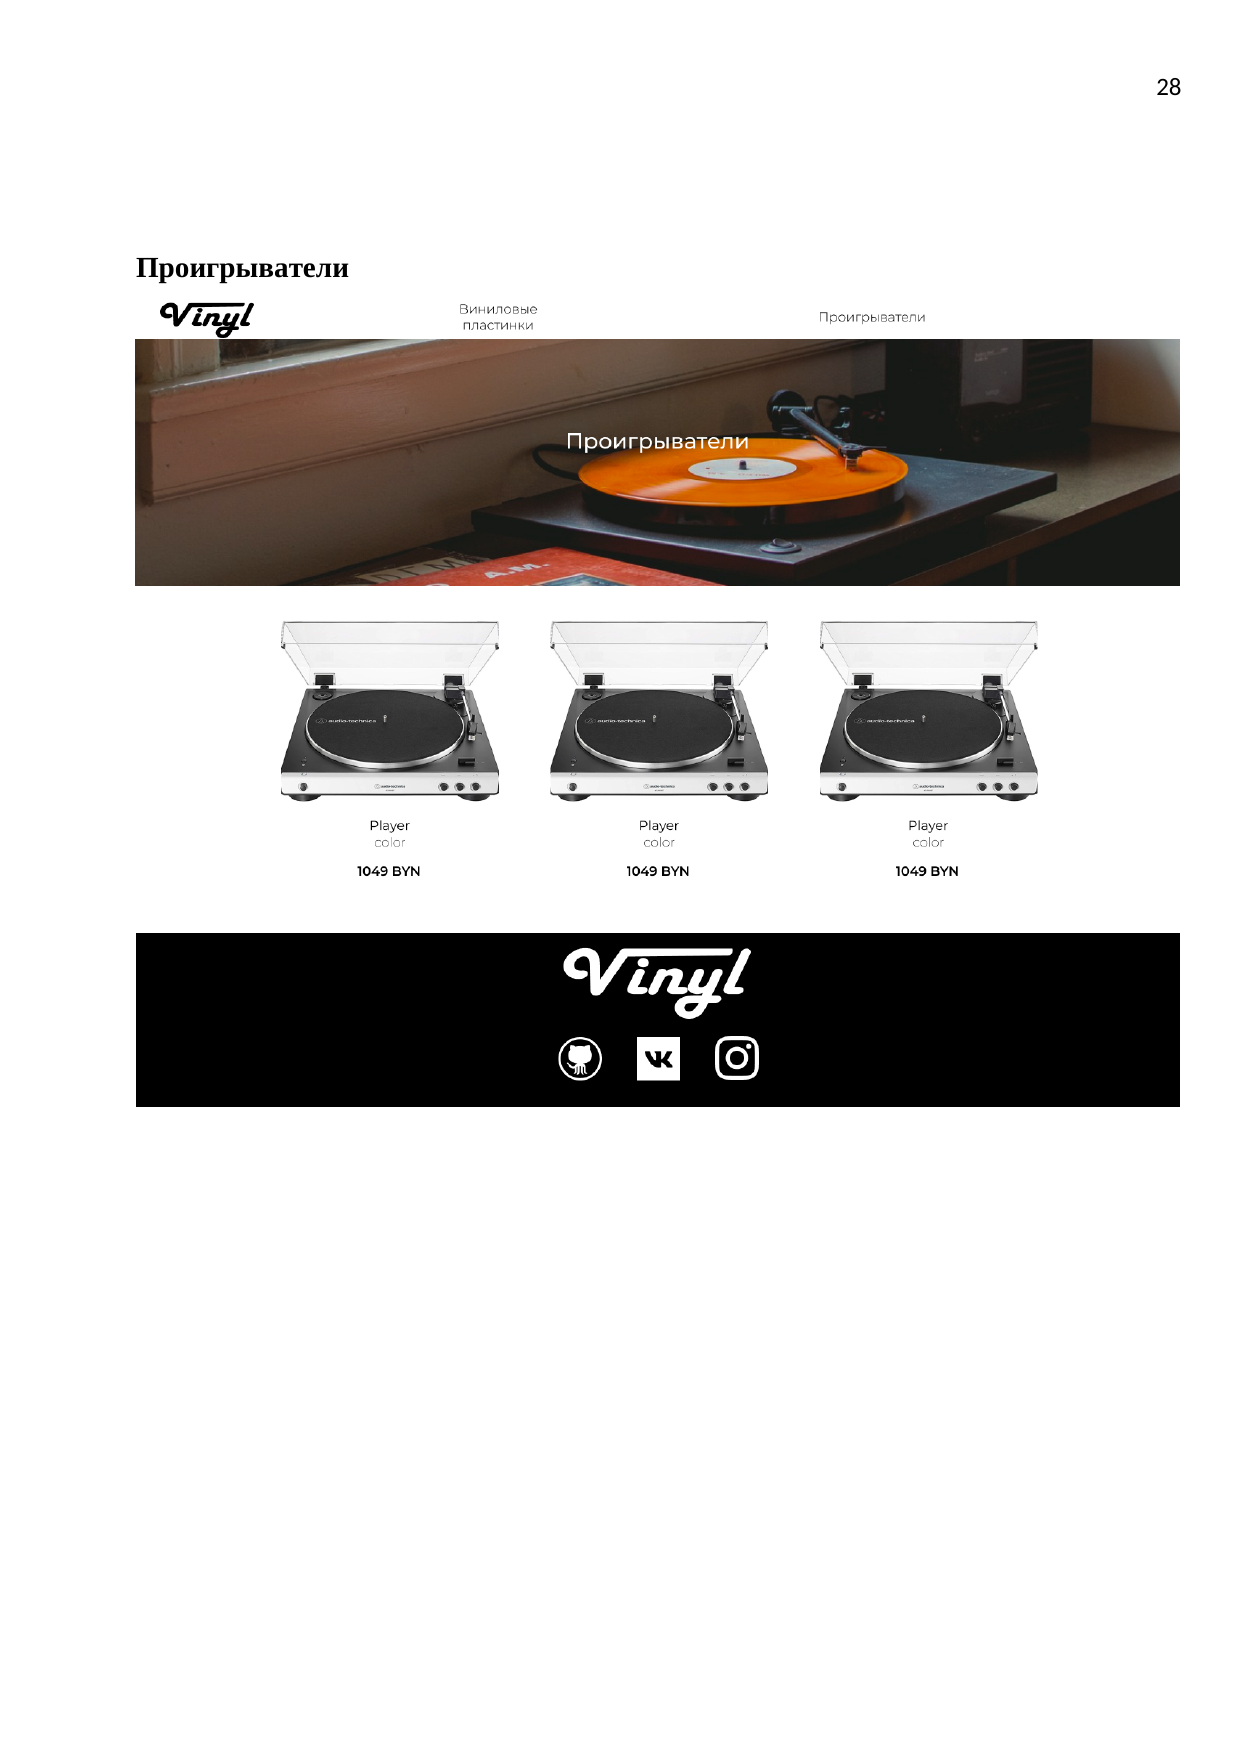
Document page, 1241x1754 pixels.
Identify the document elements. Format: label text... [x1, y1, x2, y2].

subtitle Проигрыватели [136, 250, 1181, 283]
picture [135, 295, 1180, 1107]
